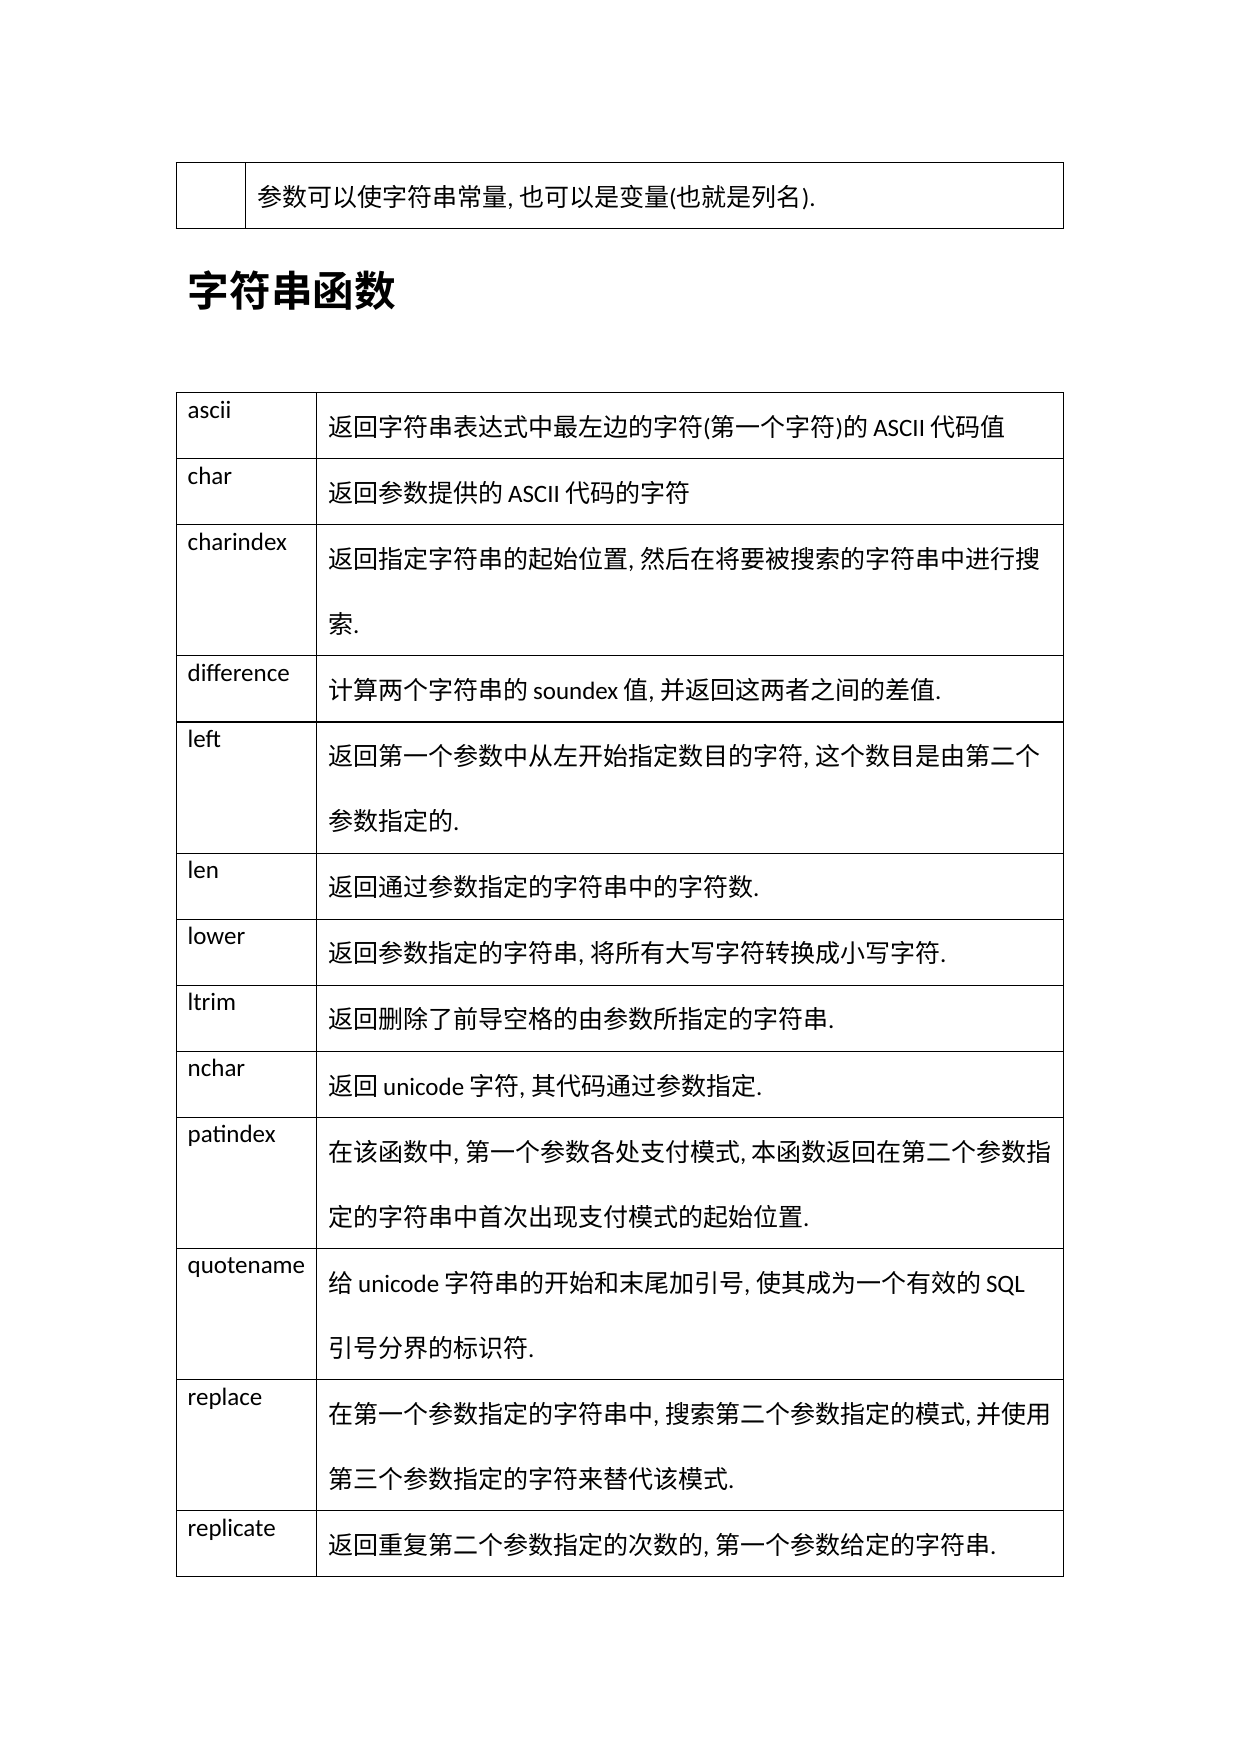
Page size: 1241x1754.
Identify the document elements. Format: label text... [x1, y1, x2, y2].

table_cell 返回第一个参数中从左开始指定数目的字符, 这个数目是由第二个参数指定的. [317, 723, 1063, 852]
subtitle 字符串函数 [187, 256, 1053, 321]
table_cell 返回unicode字符, 其代码通过参数指定. [317, 1052, 1063, 1117]
table_cell 在第一个参数指定的字符串中, 搜索第二个参数指定的模式, 并使用第三个参数指定的字符来替代该模式. [317, 1380, 1063, 1510]
table_cell 返回指定字符串的起始位置, 然后在将要被搜索的字符串中进行搜索. [317, 525, 1063, 655]
table_cell len [177, 854, 316, 918]
table_cell replicate [177, 1511, 316, 1576]
table_cell 返回通过参数指定的字符串中的字符数. [317, 854, 1063, 918]
table_cell patindex [177, 1118, 316, 1248]
table_cell 返回删除了前导空格的由参数所指定的字符串. [317, 986, 1063, 1051]
table_cell nchar [177, 1052, 316, 1117]
table_cell char [177, 459, 316, 524]
table_cell left [177, 723, 316, 852]
table_cell difference [177, 656, 316, 721]
table_cell 在该函数中, 第一个参数各处支付模式, 本函数返回在第二个参数指定的字符串中首次出现支付模式的起始位置. [317, 1118, 1063, 1248]
table_header ascii [177, 393, 316, 458]
table_cell 返回重复第二个参数指定的次数的, 第一个参数给定的字符串. [317, 1511, 1063, 1576]
table_cell 计算两个字符串的soundex值, 并返回这两者之间的差值. [317, 656, 1063, 721]
table_cell lower [177, 920, 316, 984]
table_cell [246, 163, 1063, 228]
table_cell 给unicode字符串的开始和末尾加引号, 使其成为一个有效的SQL引号分界的标识符. [317, 1249, 1063, 1379]
table_cell ltrim [177, 986, 316, 1051]
table_cell replace [177, 1380, 316, 1510]
table_cell 返回参数指定的字符串, 将所有大写字符转换成小写字符. [317, 920, 1063, 984]
table_cell 返回参数提供的ASCII代码的字符 [317, 459, 1063, 524]
table_header 返回字符串表达式中最左边的字符(第一个字符)的ASCII代码值 [317, 393, 1063, 458]
table_cell charindex [177, 525, 316, 655]
table_cell quotename [177, 1249, 316, 1379]
table_cell [177, 163, 245, 228]
